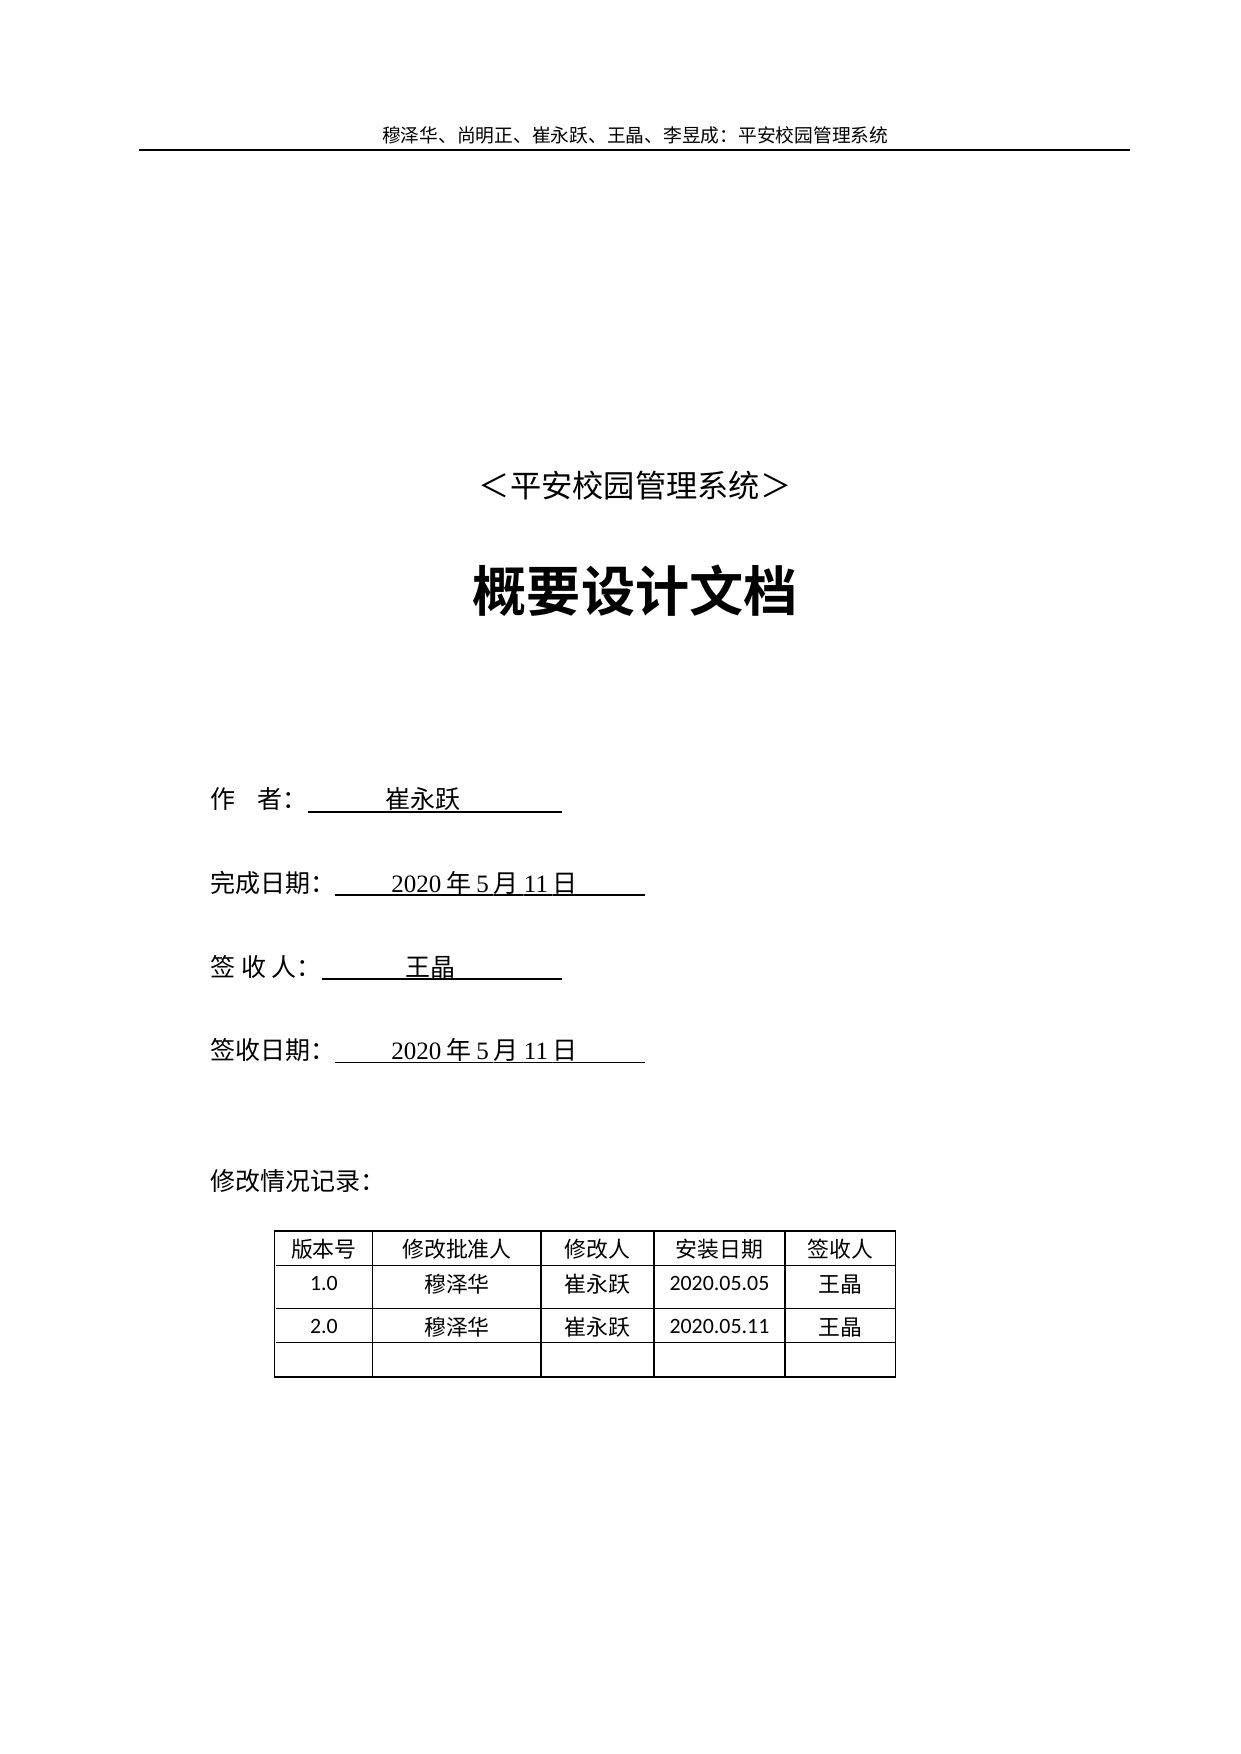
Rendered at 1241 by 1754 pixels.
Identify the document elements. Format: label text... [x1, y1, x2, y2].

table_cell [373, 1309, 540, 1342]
text ＜平安校园管理系统＞ [148, 451, 1122, 516]
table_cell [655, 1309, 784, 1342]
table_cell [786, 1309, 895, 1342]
text 完成日期： 2020年5月11日 [148, 849, 1122, 914]
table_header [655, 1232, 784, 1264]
text 签 收 人： 王晶 [148, 932, 1122, 998]
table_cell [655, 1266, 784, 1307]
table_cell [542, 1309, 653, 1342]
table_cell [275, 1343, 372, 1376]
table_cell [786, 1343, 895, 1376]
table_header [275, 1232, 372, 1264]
text 签收日期： 2020年5月11日 [148, 1016, 1122, 1081]
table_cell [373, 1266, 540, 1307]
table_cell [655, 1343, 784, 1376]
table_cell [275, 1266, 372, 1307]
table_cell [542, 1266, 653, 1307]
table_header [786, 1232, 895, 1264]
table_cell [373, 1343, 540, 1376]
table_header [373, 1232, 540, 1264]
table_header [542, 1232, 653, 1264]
text 修改情况记录： [148, 1147, 1122, 1212]
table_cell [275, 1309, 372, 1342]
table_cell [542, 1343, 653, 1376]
text 作 者： 崔永跃 [148, 765, 1122, 831]
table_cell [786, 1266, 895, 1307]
text 概要设计文档 [148, 539, 1122, 637]
